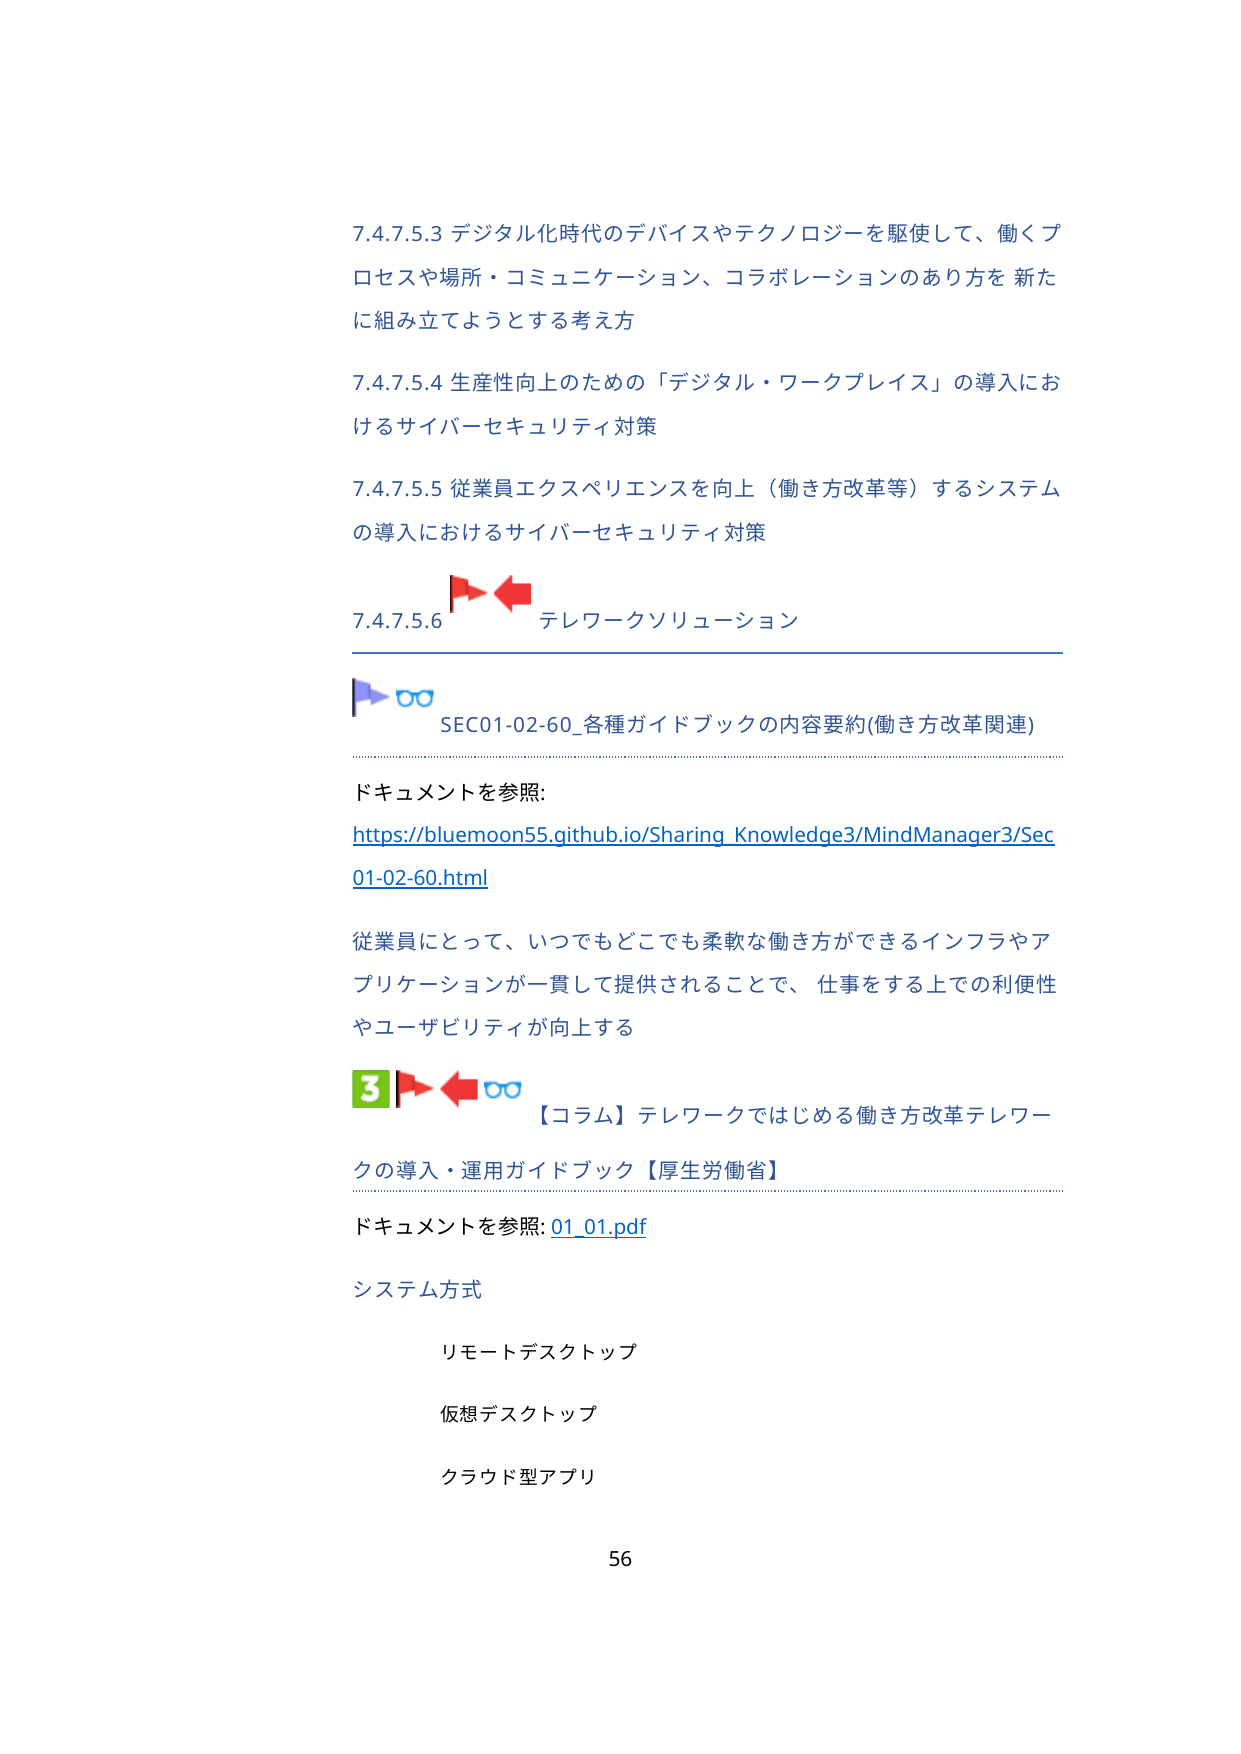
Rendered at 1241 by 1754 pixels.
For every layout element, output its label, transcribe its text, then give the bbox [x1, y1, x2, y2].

picture [396, 678, 434, 717]
picture [450, 575, 488, 613]
text 従業員エクスペリエンスを向上（働き方改革等）するシステムの導入におけるサイバーセキュリティ対策 [352, 469, 1063, 550]
picture [484, 1070, 522, 1108]
text リモートデスクトップ [440, 1333, 1063, 1370]
text システム方式 [352, 1270, 1063, 1307]
text ドキュメントを参照: https://bluemoon55.github.io/Sharing_Knowledge3/MindManager3/Sec01-02-60.html [352, 772, 1063, 896]
text 生産性向上のための「デジタル・ワークプレイス」の導入におけるサイバーセキュリティ対策 [352, 363, 1063, 444]
text 【コラム】テレワークではじめる働き方改革テレワークの導入・運用ガイドブック【厚生労働省】 [352, 1070, 1063, 1192]
picture [352, 1070, 390, 1108]
text デジタル化時代のデバイスやテクノロジーを駆使して、働くプロセスや場所・コミュニケーション、コラボレーションのあり方を 新たに組み立てようとする考え方 [352, 214, 1063, 338]
picture [493, 575, 532, 613]
text ドキュメントを参照: 01_01.pdf [352, 1207, 1063, 1244]
text クラウド型アプリ [440, 1457, 1063, 1495]
text Sec01-02-60_各種ガイドブックの内容要約(働き方改革関連) [352, 679, 1063, 758]
text 仮想デスクトップ [440, 1395, 1063, 1432]
text 従業員にとって、いつでもどこでも柔軟な働き方ができるインフラやアプリケーションが一貫して提供されることで、 仕事をする上での利便性やユーザビリティが向上する [352, 921, 1063, 1045]
picture [440, 1070, 478, 1108]
text テレワークソリューション [352, 575, 1063, 652]
picture [396, 1070, 434, 1108]
picture [352, 678, 390, 717]
